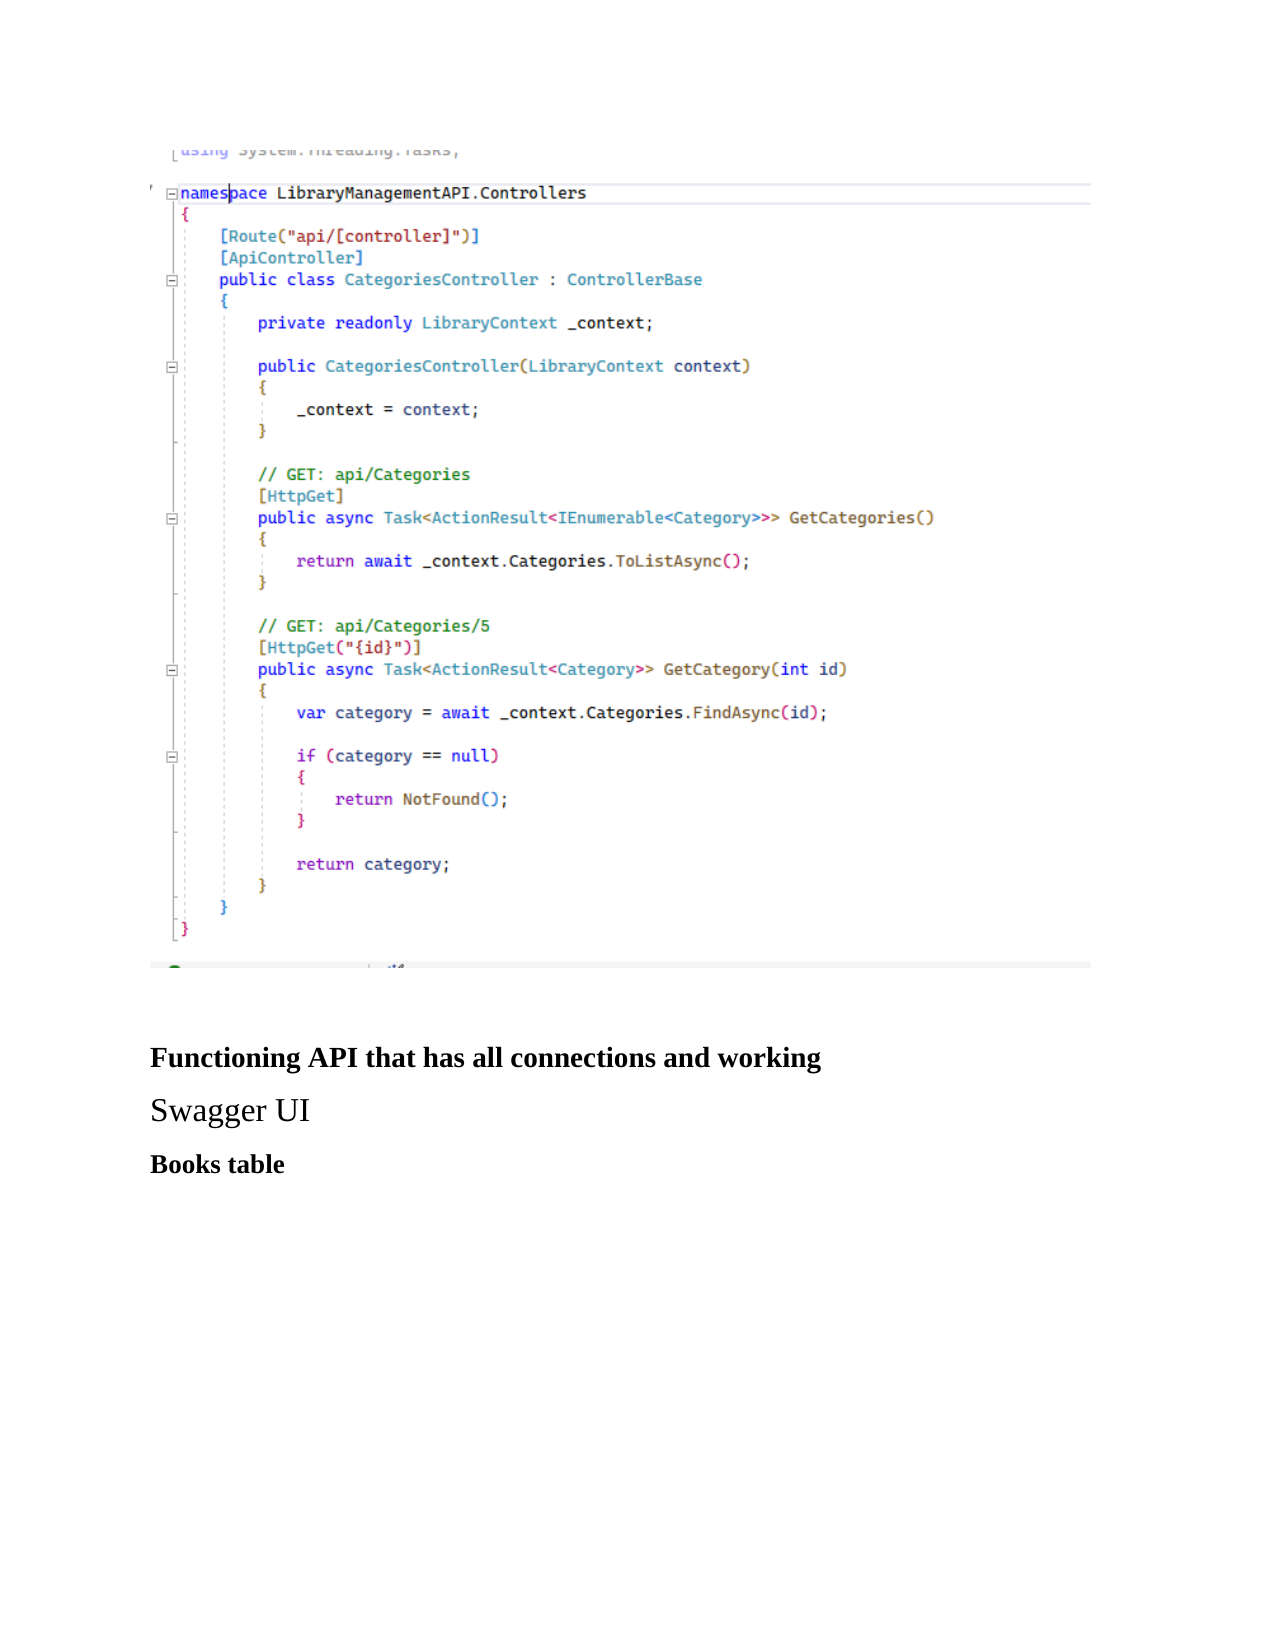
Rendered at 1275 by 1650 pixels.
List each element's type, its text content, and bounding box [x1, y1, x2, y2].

picture [150, 150, 1091, 968]
text Books table [150, 1148, 1125, 1179]
text Swagger UI [150, 1091, 1125, 1129]
text Functioning API that has all connections and working [150, 1040, 1125, 1074]
